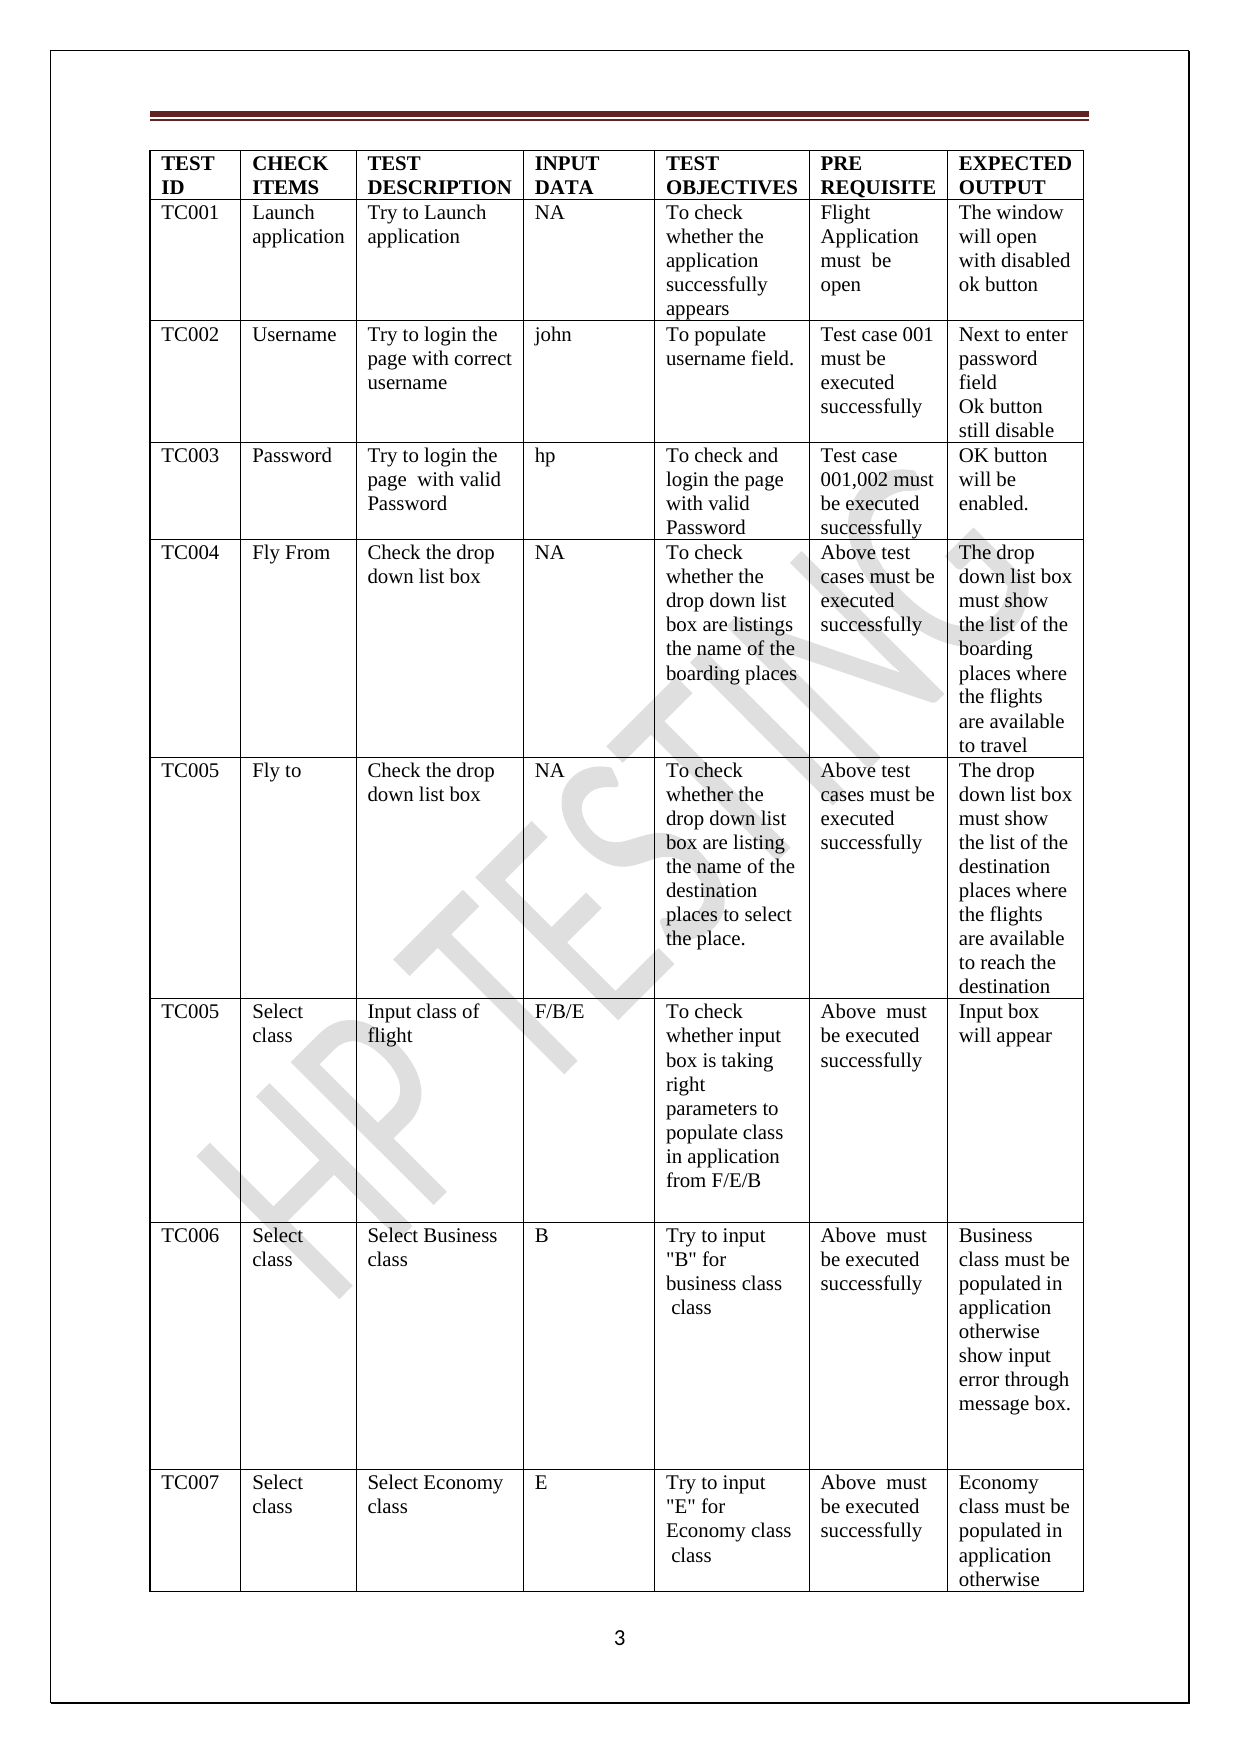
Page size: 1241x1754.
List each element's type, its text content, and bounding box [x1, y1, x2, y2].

table_cell TC005 [151, 999, 240, 1222]
table_cell Check the drop down list box [357, 758, 523, 998]
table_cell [357, 1470, 523, 1591]
table_cell F/B/E [524, 999, 654, 1222]
table_cell Fly From [241, 540, 356, 757]
table_cell NA [524, 540, 654, 757]
table_header CHECK ITEMS [241, 151, 356, 199]
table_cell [810, 1470, 947, 1591]
table_cell Launch application [241, 200, 356, 320]
table_cell Select class [241, 1470, 356, 1591]
table_cell Username [241, 321, 356, 442]
table_cell To check and login the page with valid Password [655, 443, 809, 539]
table_cell TC005 [151, 758, 240, 998]
table_cell Test case 001 must be executed successfully [810, 321, 947, 442]
table_cell To check whether the drop down list box are listing the name of the destination places to select the place. [655, 758, 809, 998]
table_cell TC002 [151, 321, 240, 442]
table_cell NA [524, 200, 654, 320]
table_header INPUT DATA [524, 151, 654, 199]
table_cell To populate username field. [655, 321, 809, 442]
table_cell To check whether input box is taking right parameters to populate class in application from F/E/B [655, 999, 809, 1222]
table_header EXPECTED OUTPUT [948, 151, 1083, 199]
table_cell TC001 [151, 200, 240, 320]
table_cell To check whether the application successfully appears [655, 200, 809, 320]
table_cell Fly to [241, 758, 356, 998]
table_cell TC003 [151, 443, 240, 539]
table_cell Business class must be populated in application otherwise show input error through message box. [948, 1223, 1083, 1469]
table_header PRE REQUISITE [810, 151, 947, 199]
table_cell Try to Launch application [357, 200, 523, 320]
table_cell B [524, 1223, 654, 1469]
table_cell Flight Application must be open [810, 200, 947, 320]
table_header TEST DESCRIPTION [357, 151, 523, 199]
table_cell The window will open with disabled ok button [948, 200, 1083, 320]
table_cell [948, 1470, 1083, 1591]
table_cell Above must be executed successfully [810, 999, 947, 1222]
table_header TEST OBJECTIVES [655, 151, 809, 199]
table_cell Try to login the page with correct username [357, 321, 523, 442]
table_cell Input class of flight [357, 999, 523, 1222]
table_cell TC004 [151, 540, 240, 757]
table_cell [655, 1470, 809, 1591]
table_cell TC007 [151, 1470, 240, 1591]
table_cell Above test cases must be executed successfully [810, 758, 947, 998]
table_cell Try to login the page with valid Password [357, 443, 523, 539]
table_cell The drop down list box must show the list of the boarding places where the flights are available to travel [948, 540, 1083, 757]
table_cell Input box will appear [948, 999, 1083, 1222]
table_cell Password [241, 443, 356, 539]
table_cell hp [524, 443, 654, 539]
table_cell Above must be executed successfully [810, 1223, 947, 1469]
table_header TEST ID [151, 151, 240, 199]
table_cell john [524, 321, 654, 442]
table_cell The drop down list box must show the list of the destination places where the flights are available to reach the destination [948, 758, 1083, 998]
table_cell OK button will be enabled. [948, 443, 1083, 539]
table_cell TC006 [151, 1223, 240, 1469]
table_cell NA [524, 758, 654, 998]
table_cell E [524, 1470, 654, 1591]
table_cell Select Business class [357, 1223, 523, 1469]
table_cell Select class [241, 999, 356, 1222]
table_cell Next to enter password field Ok button still disable [948, 321, 1083, 442]
table_cell Above test cases must be executed successfully [810, 540, 947, 757]
table_cell To check whether the drop down list box are listings the name of the boarding places [655, 540, 809, 757]
table_cell Test case 001,002 must be executed successfully [810, 443, 947, 539]
table_cell Select class [241, 1223, 356, 1469]
table_cell Try to input "B" for business class class [655, 1223, 809, 1469]
table_cell Check the drop down list box [357, 540, 523, 757]
